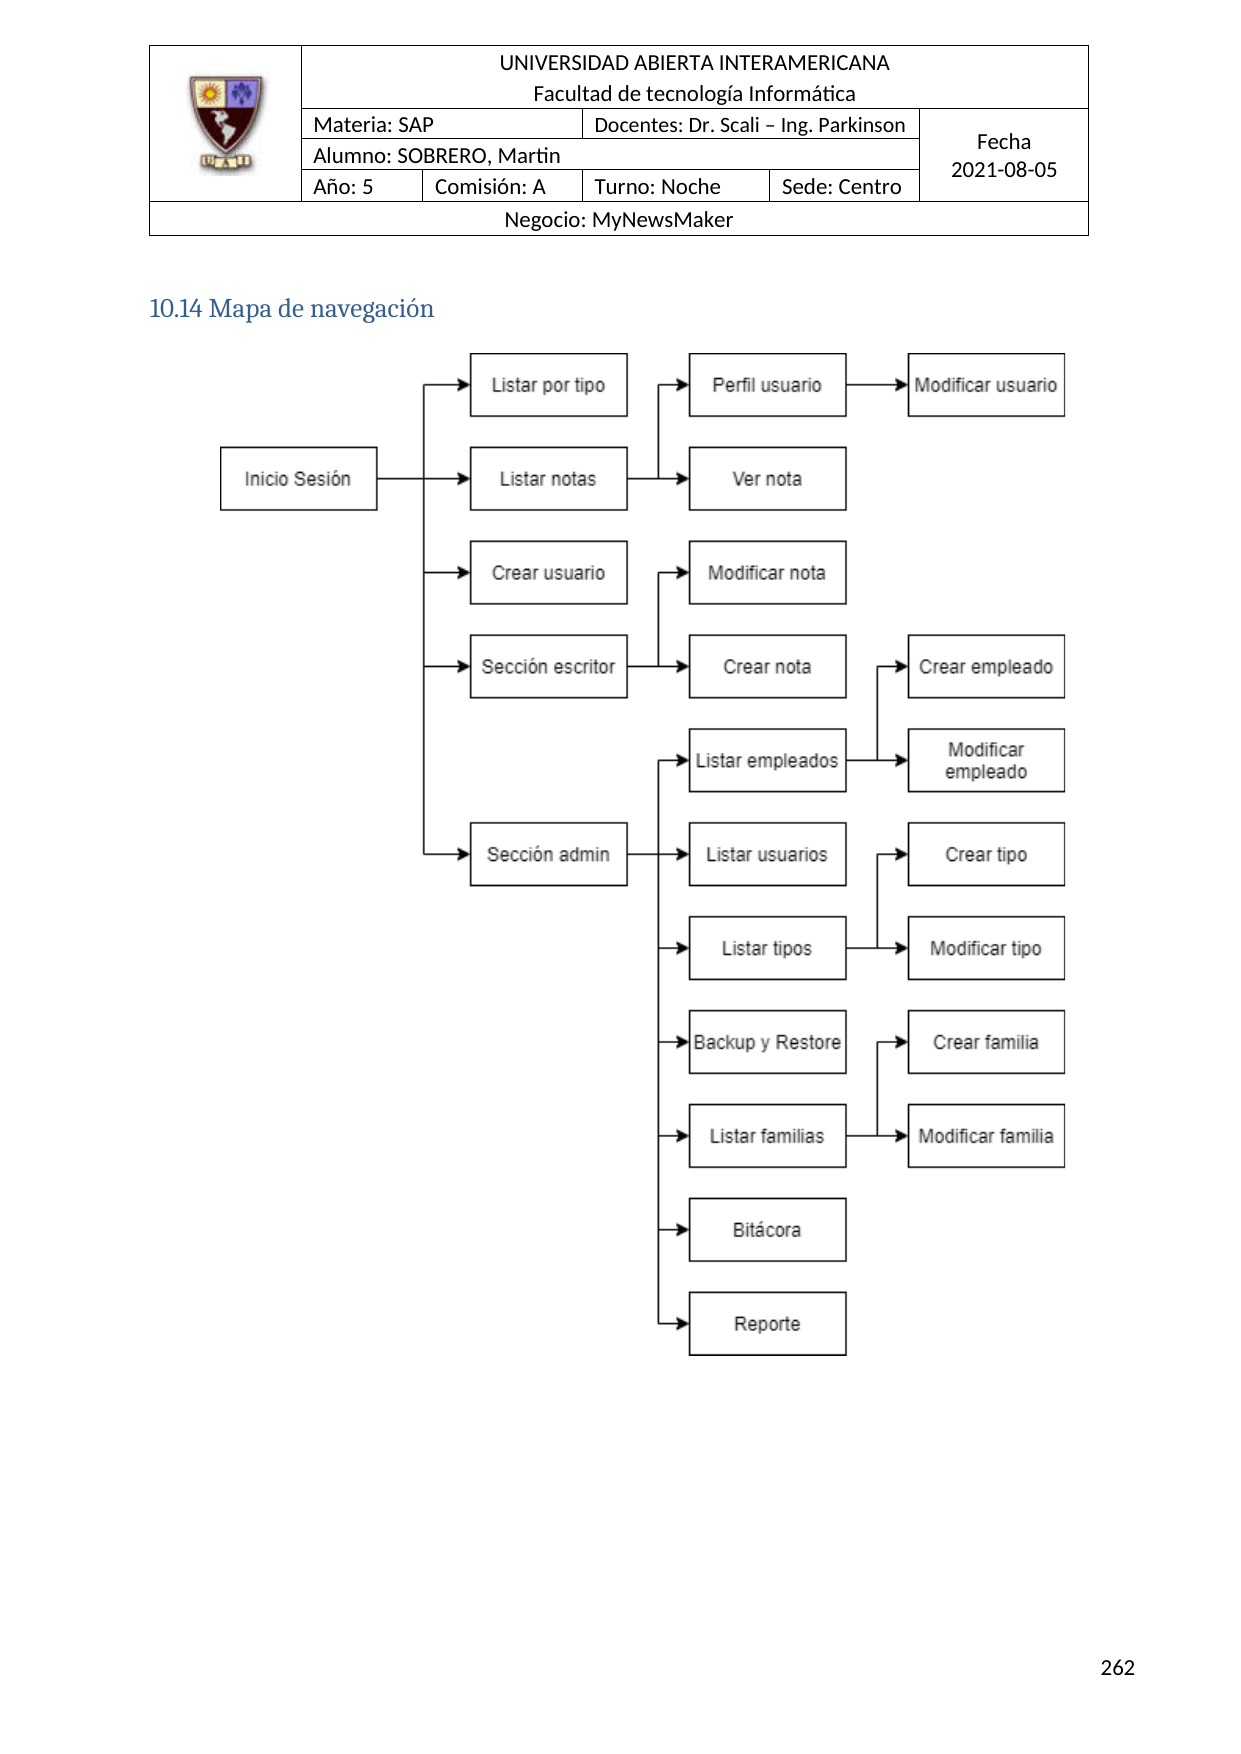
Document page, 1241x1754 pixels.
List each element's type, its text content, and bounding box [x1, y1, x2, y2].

picture [220, 353, 1066, 1356]
subtitle 10.14 Mapa de navegación [150, 293, 1135, 324]
picture [175, 67, 276, 181]
